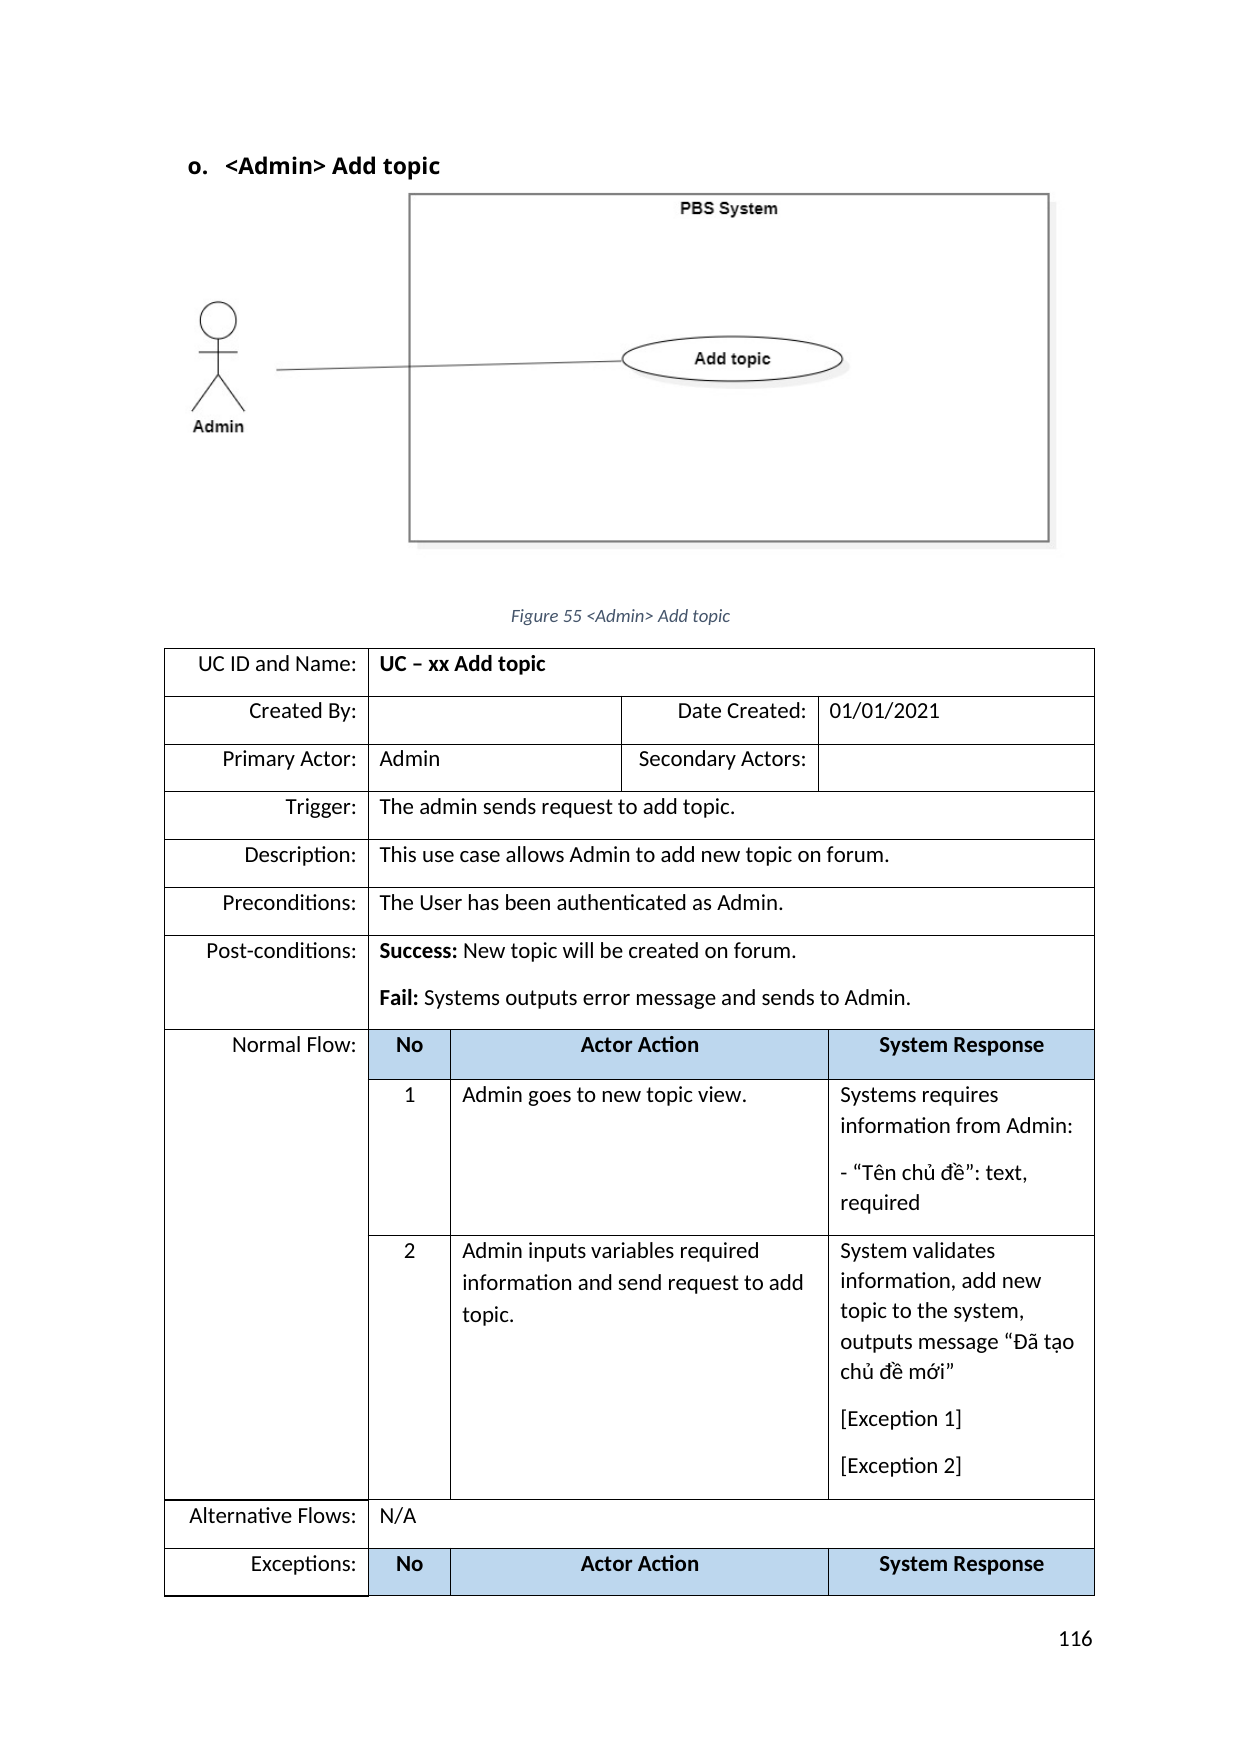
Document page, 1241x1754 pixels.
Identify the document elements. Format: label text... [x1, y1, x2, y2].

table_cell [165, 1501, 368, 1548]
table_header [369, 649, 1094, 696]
picture [150, 183, 1093, 586]
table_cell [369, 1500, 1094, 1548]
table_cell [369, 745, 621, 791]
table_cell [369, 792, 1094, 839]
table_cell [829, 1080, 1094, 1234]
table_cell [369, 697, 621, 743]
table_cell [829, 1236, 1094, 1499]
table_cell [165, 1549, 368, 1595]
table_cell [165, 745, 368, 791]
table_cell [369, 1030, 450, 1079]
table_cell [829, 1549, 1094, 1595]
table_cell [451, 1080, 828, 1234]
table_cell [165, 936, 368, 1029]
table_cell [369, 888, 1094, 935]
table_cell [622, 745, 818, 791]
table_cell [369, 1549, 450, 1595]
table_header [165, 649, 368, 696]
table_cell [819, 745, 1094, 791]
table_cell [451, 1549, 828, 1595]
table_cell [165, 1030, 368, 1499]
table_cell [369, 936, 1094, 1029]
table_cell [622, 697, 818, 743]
subtitle <Admin> Add topic [187, 150, 1093, 181]
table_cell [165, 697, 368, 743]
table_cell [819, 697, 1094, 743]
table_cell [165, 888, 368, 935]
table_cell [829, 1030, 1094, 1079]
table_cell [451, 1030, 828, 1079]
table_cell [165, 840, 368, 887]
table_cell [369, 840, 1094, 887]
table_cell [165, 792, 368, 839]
text Figure 55 <Admin> Add topic [150, 604, 1093, 627]
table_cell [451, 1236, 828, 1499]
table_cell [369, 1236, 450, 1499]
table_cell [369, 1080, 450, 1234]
